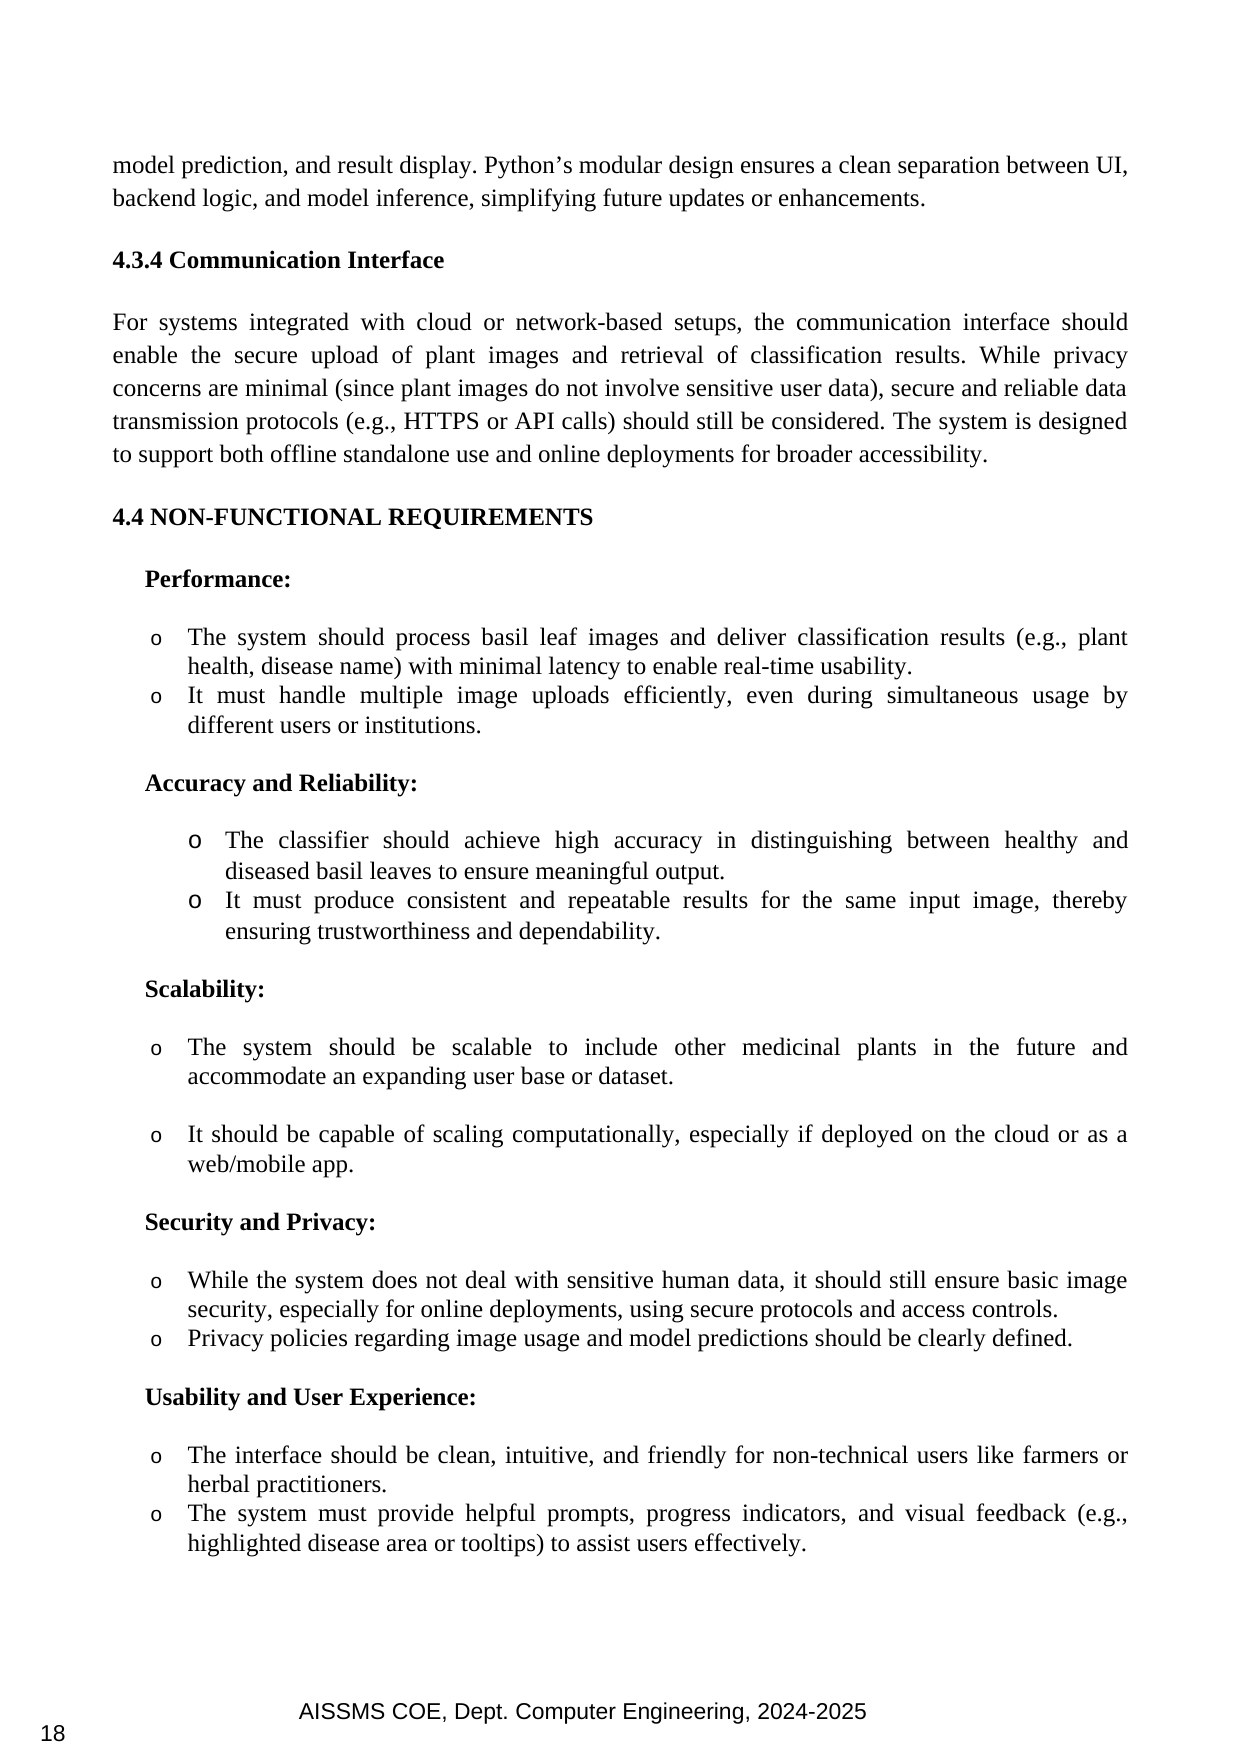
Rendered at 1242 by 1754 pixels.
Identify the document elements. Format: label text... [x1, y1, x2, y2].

text  Usability and User Experience: [112, 1382, 1129, 1411]
text  Scalability: [112, 974, 1129, 1003]
list While the system does not deal with sensitive human data, it should still ensure basic image security, especially for online deployments, using secure protocols and access controls. [150, 1265, 1129, 1323]
subtitle 4.3.4 Communication Interface [112, 245, 1129, 274]
list The classifier should achieve high accuracy in distinguishing between healthy and diseased basil leaves to ensure meaningful output. [187, 826, 1129, 885]
text  Security and Privacy: [112, 1207, 1129, 1236]
list It must handle multiple image uploads efficiently, even during simultaneous usage by different users or institutions. [150, 680, 1129, 738]
list Privacy policies regarding image usage and model predictions should be clearly defined. [150, 1323, 1129, 1353]
list The system should be scalable to include other medicinal plants in the future and accommodate an expanding user base or dataset. [150, 1032, 1129, 1090]
text  Performance: [112, 564, 1129, 593]
list It must produce consistent and repeatable results for the same input image, thereby ensuring trustworthiness and dependability. [187, 885, 1129, 945]
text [112, 150, 1129, 212]
list It should be capable of scaling computationally, especially if deployed on the cloud or as a web/mobile app. [150, 1119, 1129, 1178]
list The system should process basil leaf images and deliver classification results (e.g., plant health, disease name) with minimal latency to enable real-time usability. [150, 622, 1129, 680]
text For systems integrated with cloud or network-based setups, the communication interface should enable the secure upload of plant images and retrieval of classification results. While privacy concerns are minimal (since plant images do not involve sensitive user data), secure and reliable data transmission protocols (e.g., HTTPS or API calls) should still be considered. The system is designed to support both offline standalone use and online deployments for broader accessibility. [112, 307, 1129, 468]
list The system must provide helpful prompts, progress indicators, and visual feedback (e.g., highlighted disease area or tooltips) to assist users effectively. [150, 1498, 1129, 1556]
text 4.4 NON-FUNCTIONAL REQUIREMENTS [112, 502, 1129, 530]
text  Accuracy and Reliability: [112, 768, 1129, 796]
list The interface should be clean, intuitive, and friendly for non-technical users like farmers or herbal practitioners. [150, 1440, 1129, 1498]
